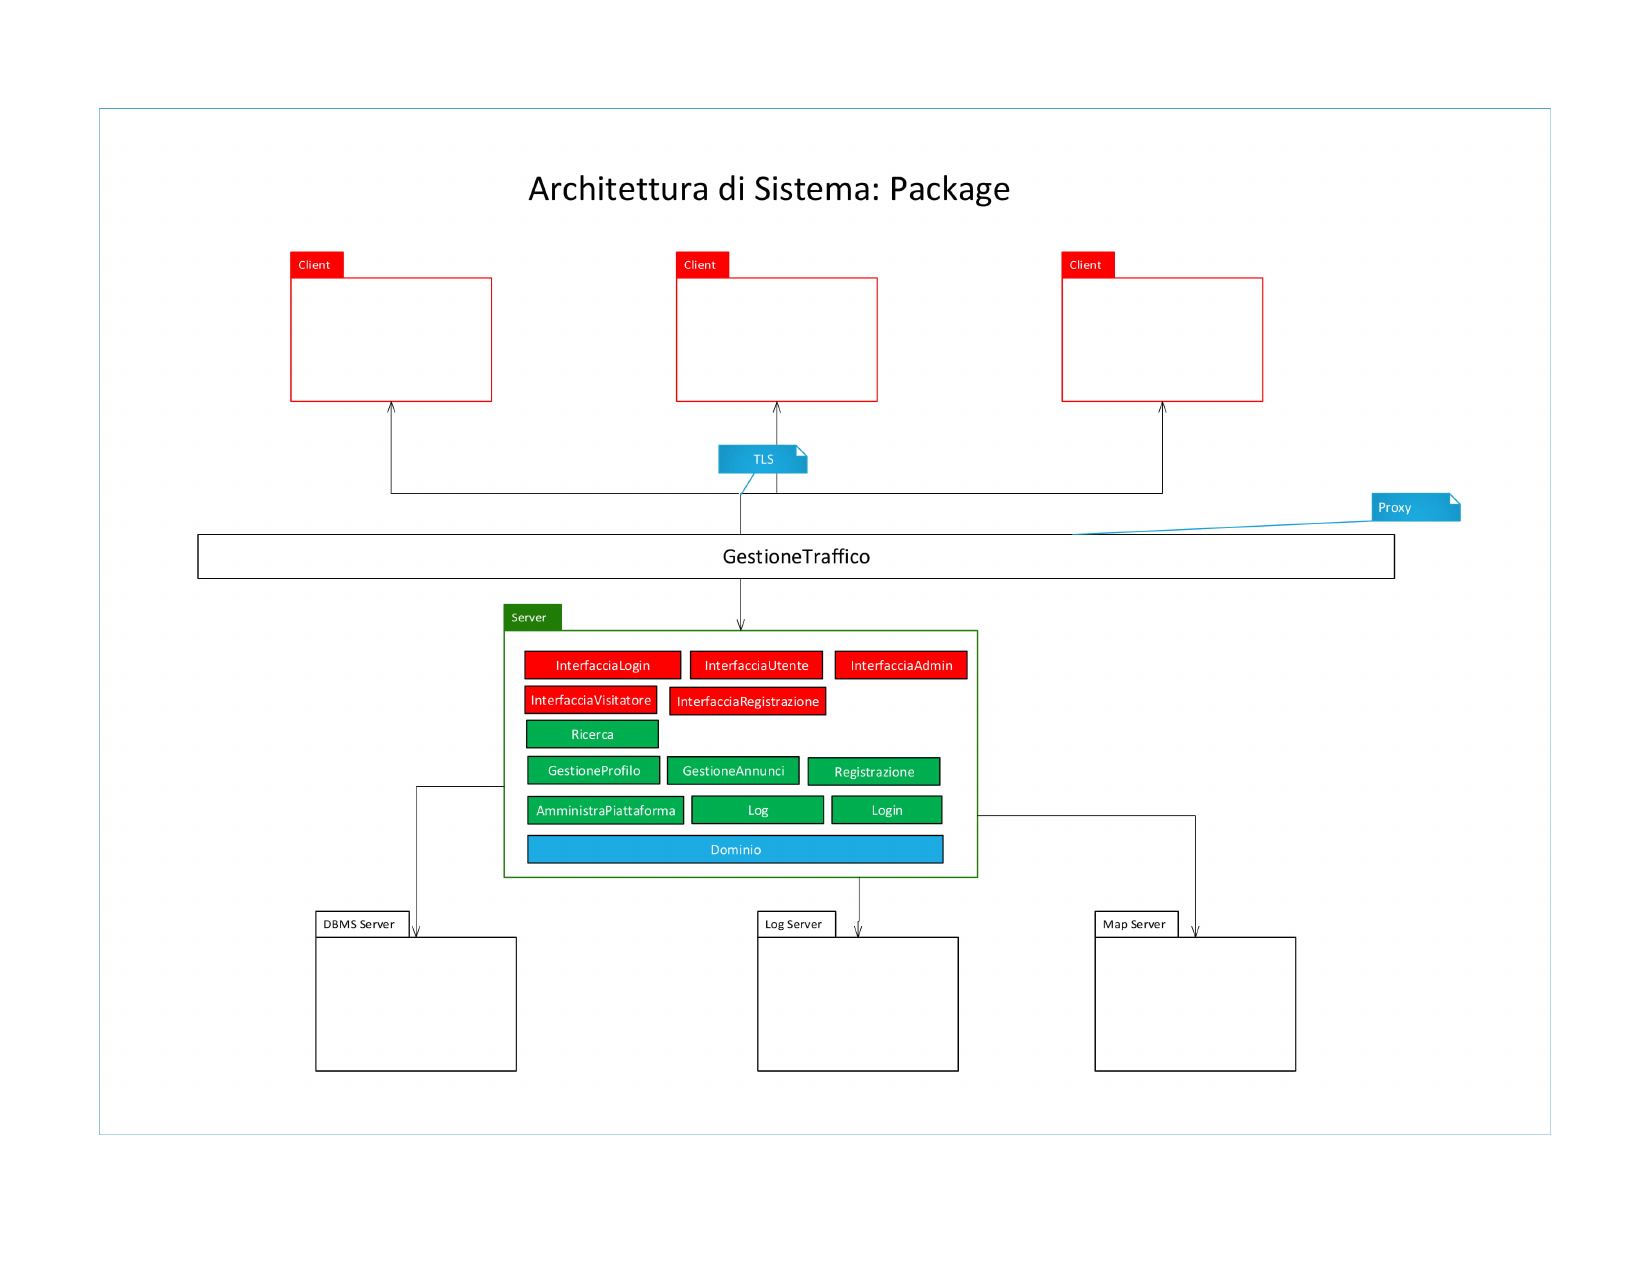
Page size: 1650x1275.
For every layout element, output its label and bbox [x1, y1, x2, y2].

picture [99, 108, 1551, 1135]
